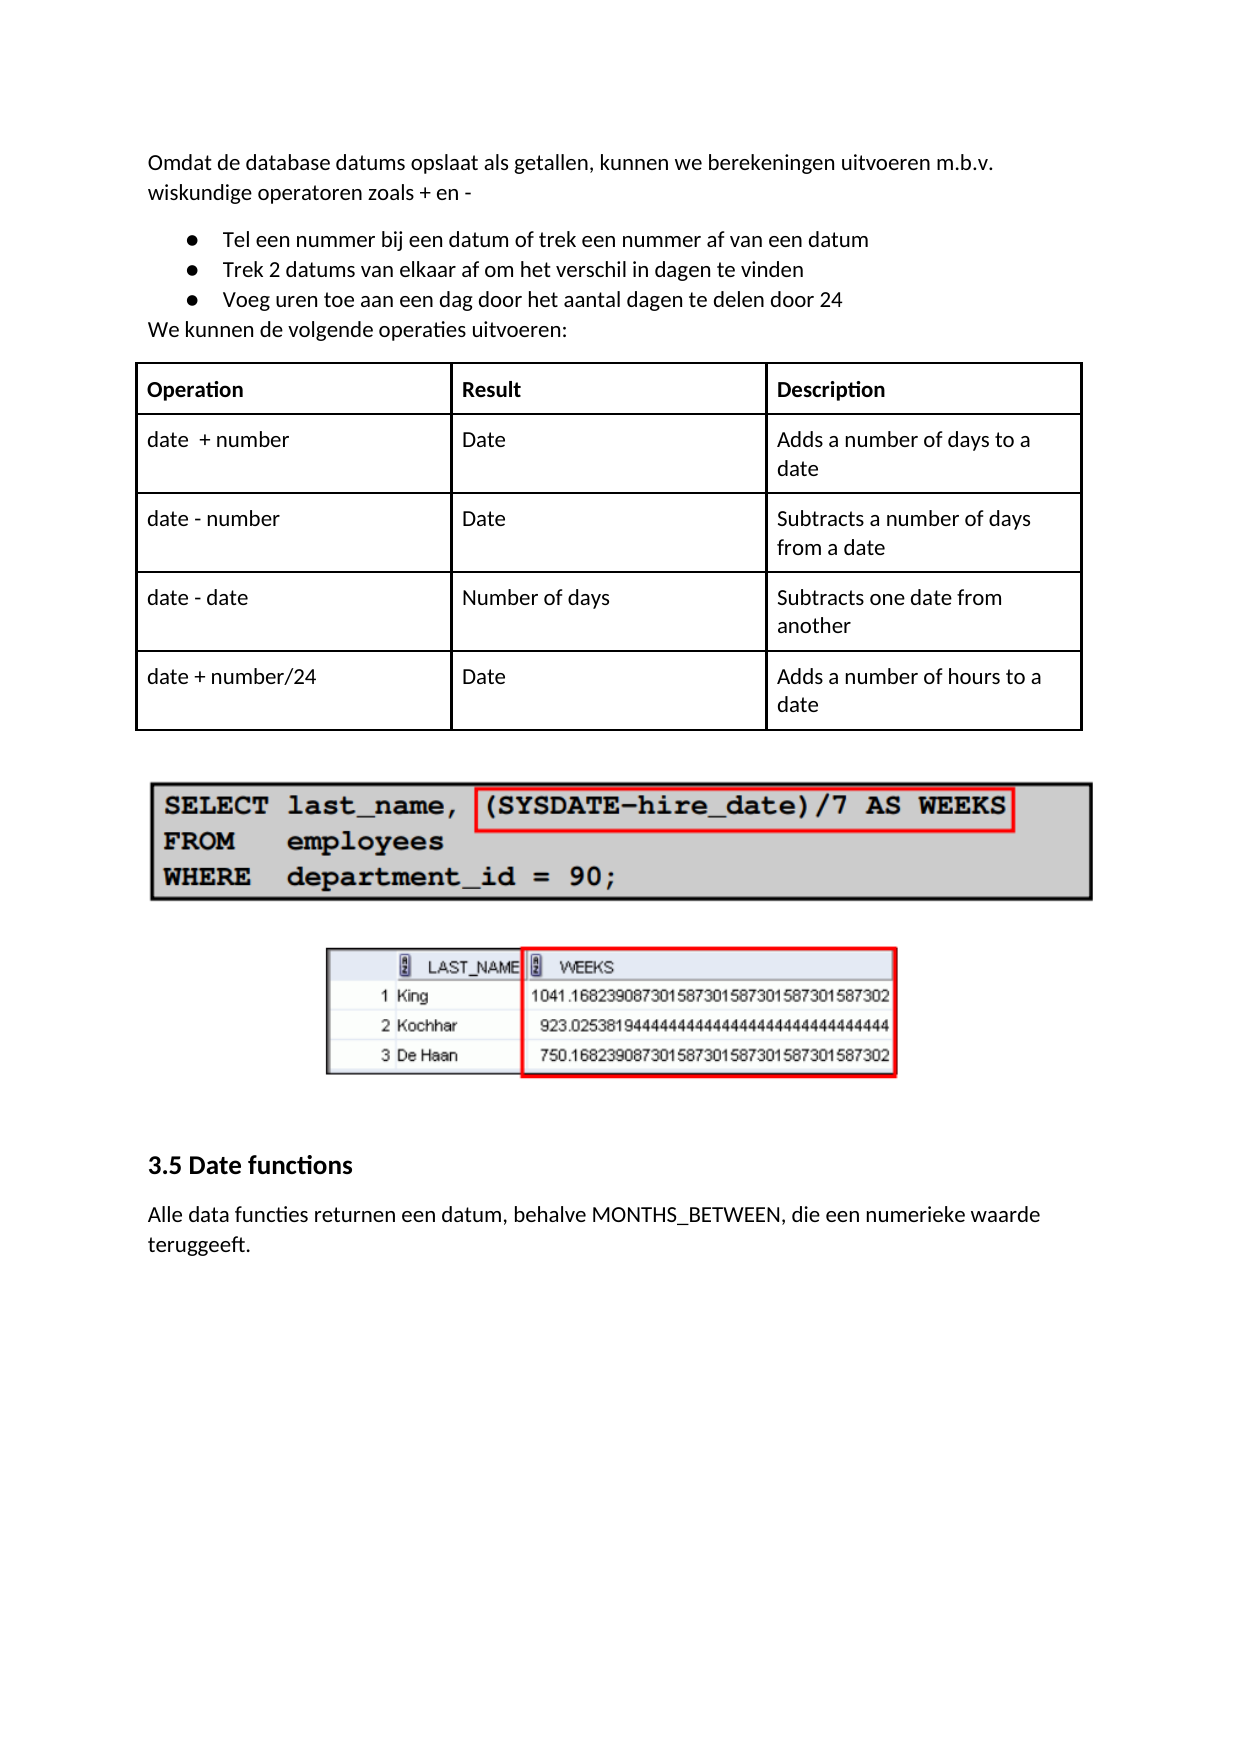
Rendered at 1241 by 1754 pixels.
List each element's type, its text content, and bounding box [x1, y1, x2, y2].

table_cell Date [453, 652, 765, 729]
list Trek 2 datums van elkaar af om het verschil in dagen te vinden [185, 255, 1093, 283]
text 3.5 Date functions [148, 1148, 1093, 1181]
table_header Description [768, 364, 1080, 413]
table_cell date + number [138, 415, 450, 492]
table_cell Number of days [453, 573, 765, 650]
table_cell date - number [138, 494, 450, 571]
table_cell date - date [138, 573, 450, 650]
table_cell Subtracts one date from another [768, 573, 1080, 650]
table_cell Date [453, 494, 765, 571]
table_header Operation [138, 364, 450, 413]
table_cell Adds a number of hours to a date [768, 652, 1080, 729]
table_cell date + number/24 [138, 652, 450, 729]
picture [147, 777, 1093, 1082]
text Alle data functies returnen een datum, behalve MONTHS_BETWEEN, die een numerieke waarde teruggeeft. [148, 1200, 1093, 1258]
text We kunnen de volgende operaties uitvoeren: [148, 315, 1093, 343]
list Tel een nummer bij een datum of trek een nummer af van een datum [185, 225, 1093, 253]
table_cell Adds a number of days to a date [768, 415, 1080, 492]
table_cell Subtracts a number of days from a date [768, 494, 1080, 571]
text Omdat de database datums opslaat als getallen, kunnen we berekeningen uitvoeren m.b.v. wiskundige operatoren zoals + en - [148, 148, 1093, 206]
table_cell Date [453, 415, 765, 492]
table_header Result [453, 364, 765, 413]
list Voeg uren toe aan een dag door het aantal dagen te delen door 24 [185, 285, 1093, 313]
